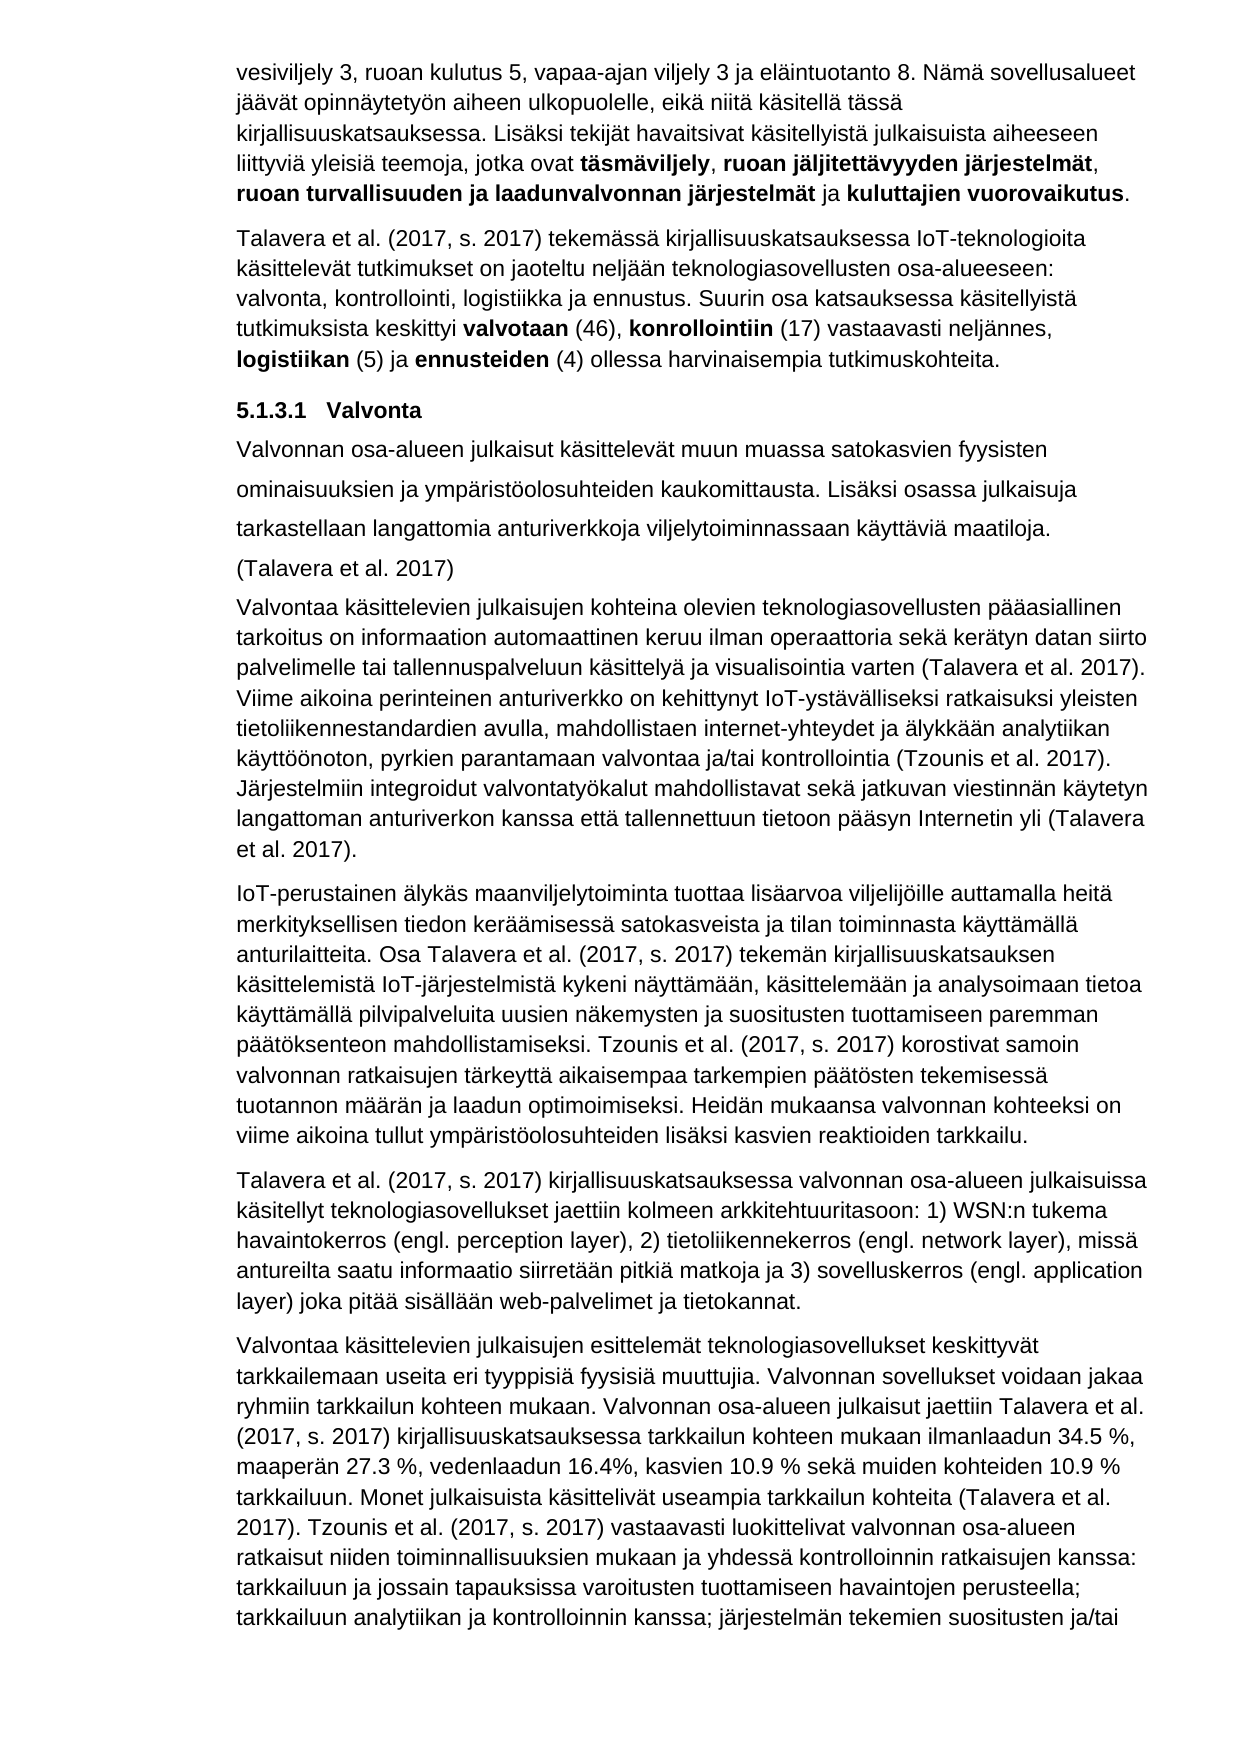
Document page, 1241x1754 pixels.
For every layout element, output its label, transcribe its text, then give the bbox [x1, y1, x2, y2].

text Valvontaa käsittelevien julkaisujen kohteina olevien teknologiasovellusten pääasiallinen tarkoitus on informaation automaattinen keruu ilman operaattoria sekä kerätyn datan siirto palvelimelle tai tallennuspalveluun käsittelyä ja visualisointia varten (Talavera et al. 2017). Viime aikoina perinteinen anturiverkko on kehittynyt IoT-ystävälliseksi ratkaisuksi yleisten tietoliikennestandardien avulla, mahdollistaen internet-yhteydet ja älykkään analytiikan käyttöönoton, pyrkien parantamaan valvontaa ja/tai kontrollointia (Tzounis et al. 2017). Järjestelmiin integroidut valvontatyökalut mahdollistavat sekä jatkuvan viestinnän käytetyn langattoman anturiverkon kanssa että tallennettuun tietoon pääsyn Internetin yli (Talavera et al. 2017). [236, 594, 1152, 862]
text IoT-perustainen älykäs maanviljelytoiminta tuottaa lisäarvoa viljelijöille auttamalla heitä merkityksellisen tiedon keräämisessä satokasveista ja tilan toiminnasta käyttämällä anturilaitteita. Osa Talavera et al. (2017, s. 2017) tekemän kirjallisuuskatsauksen käsittelemistä IoT-järjestelmistä kykeni näyttämään, käsittelemään ja analysoimaan tietoa käyttämällä pilvipalveluita uusien näkemysten ja suositusten tuottamiseen paremman päätöksenteon mahdollistamiseksi. Tzounis et al. (2017, s. 2017) korostivat samoin valvonnan ratkaisujen tärkeyttä aikaisempaa tarkempien päätösten tekemisessä tuotannon määrän ja laadun optimoimiseksi. Heidän mukaansa valvonnan kohteeksi on viime aikoina tullut ympäristöolosuhteiden lisäksi kasvien reaktioiden tarkkailu. [236, 880, 1152, 1148]
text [236, 59, 1152, 206]
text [236, 1332, 1152, 1631]
text Talavera et al. (2017, s. 2017) kirjallisuuskatsauksessa valvonnan osa-alueen julkaisuissa käsitellyt teknologiasovellukset jaettiin kolmeen arkkitehtuuritasoon: 1) WSN:n tukema havaintokerros (engl. perception layer), 2) tietoliikennekerros (engl. network layer), missä antureilta saatu informaatio siirretään pitkiä matkoja ja 3) sovelluskerros (engl. application layer) joka pitää sisällään web-palvelimet ja tietokannat. [236, 1167, 1152, 1314]
text Talavera et al. (2017, s. 2017) tekemässä kirjallisuuskatsauksessa IoT-teknologioita käsittelevät tutkimukset on jaoteltu neljään teknologiasovellusten osa-alueeseen: valvonta, kontrollointi, logistiikka ja ennustus. Suurin osa katsauksessa käsitellyistä tutkimuksista keskittyi valvotaan (46), konrollointiin (17) vastaavasti neljännes, logistiikan (5) ja ennusteiden (4) ollessa harvinaisempia tutkimuskohteita. [236, 225, 1152, 372]
subtitle Valvonta [236, 397, 1152, 423]
